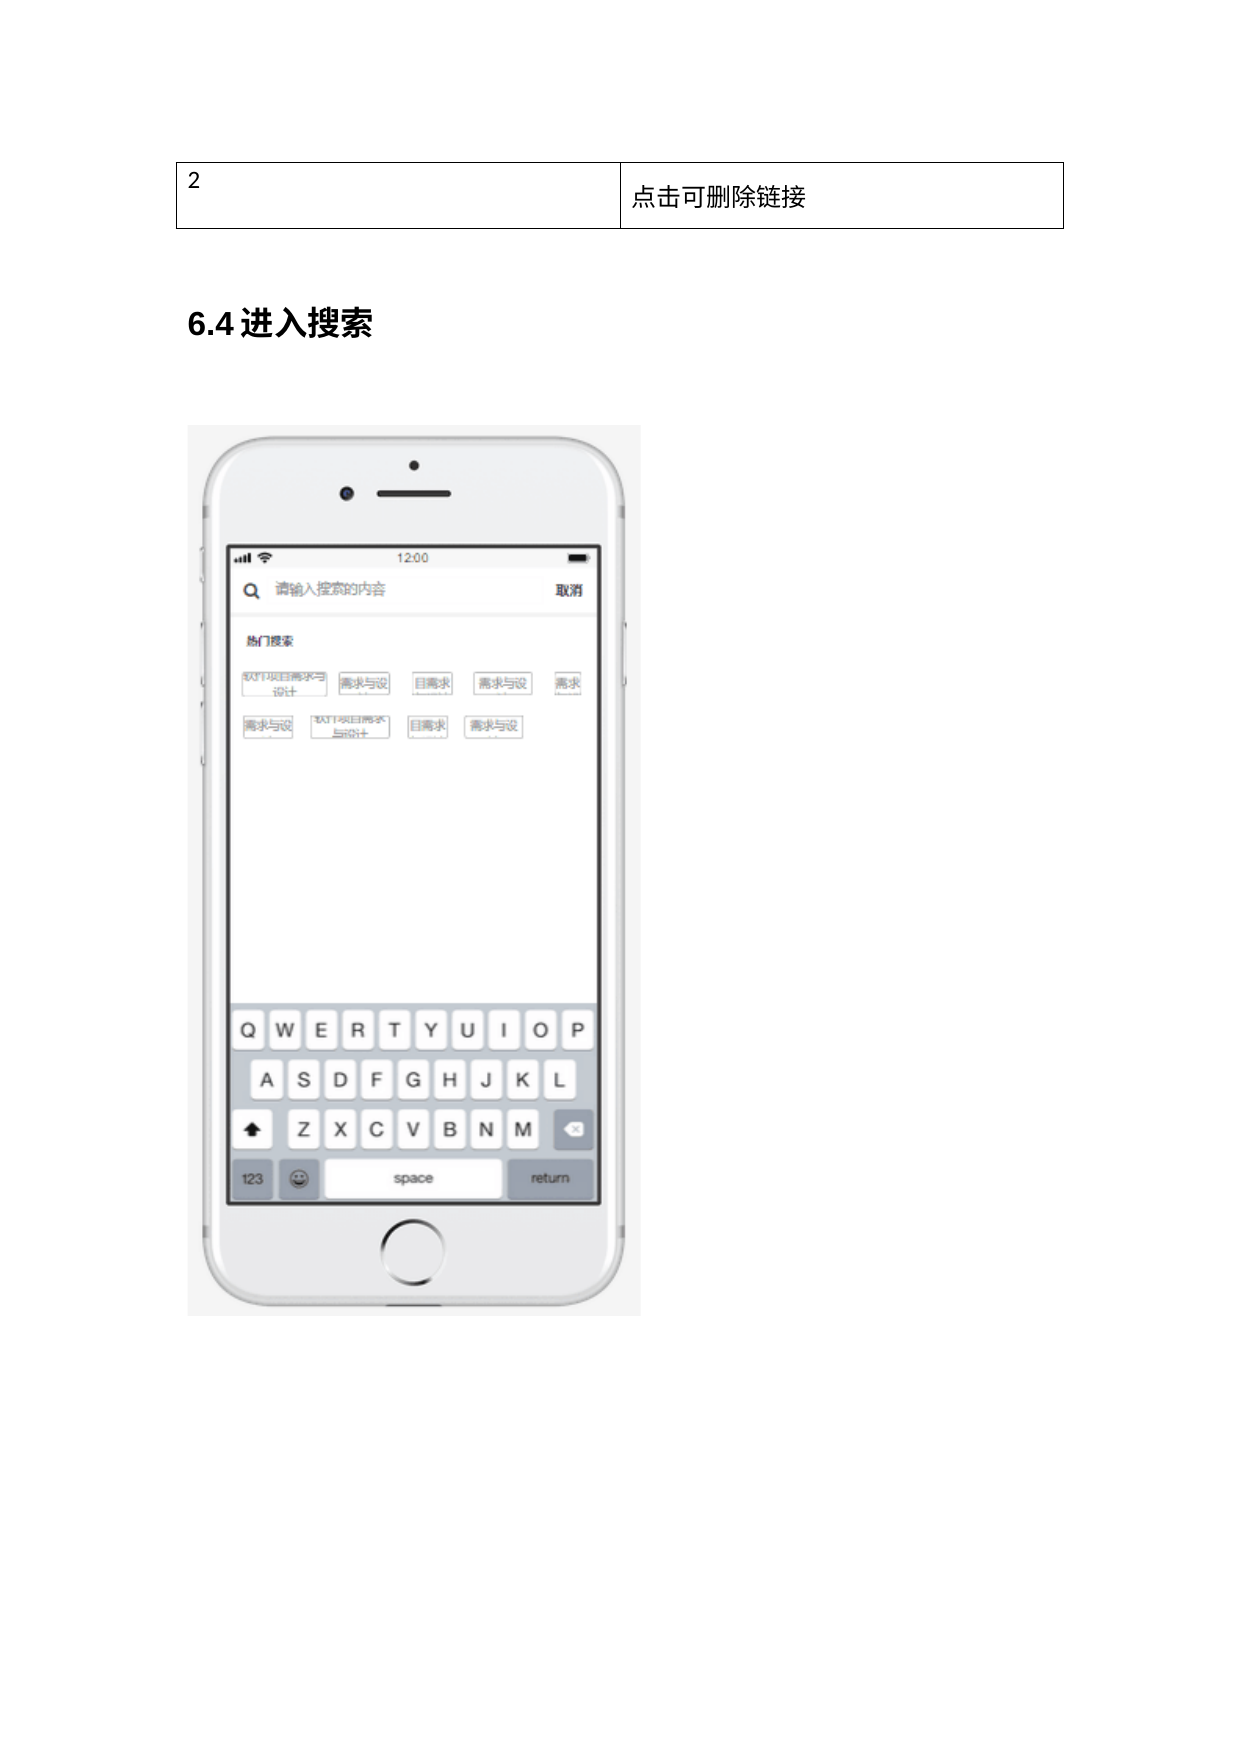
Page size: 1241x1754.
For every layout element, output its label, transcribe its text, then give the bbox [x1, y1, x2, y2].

table_cell 2 [177, 163, 620, 228]
table_cell 点击可删除链接 [621, 163, 1063, 228]
picture [187, 425, 641, 1316]
subtitle 6.4进入搜索 [187, 289, 1053, 354]
